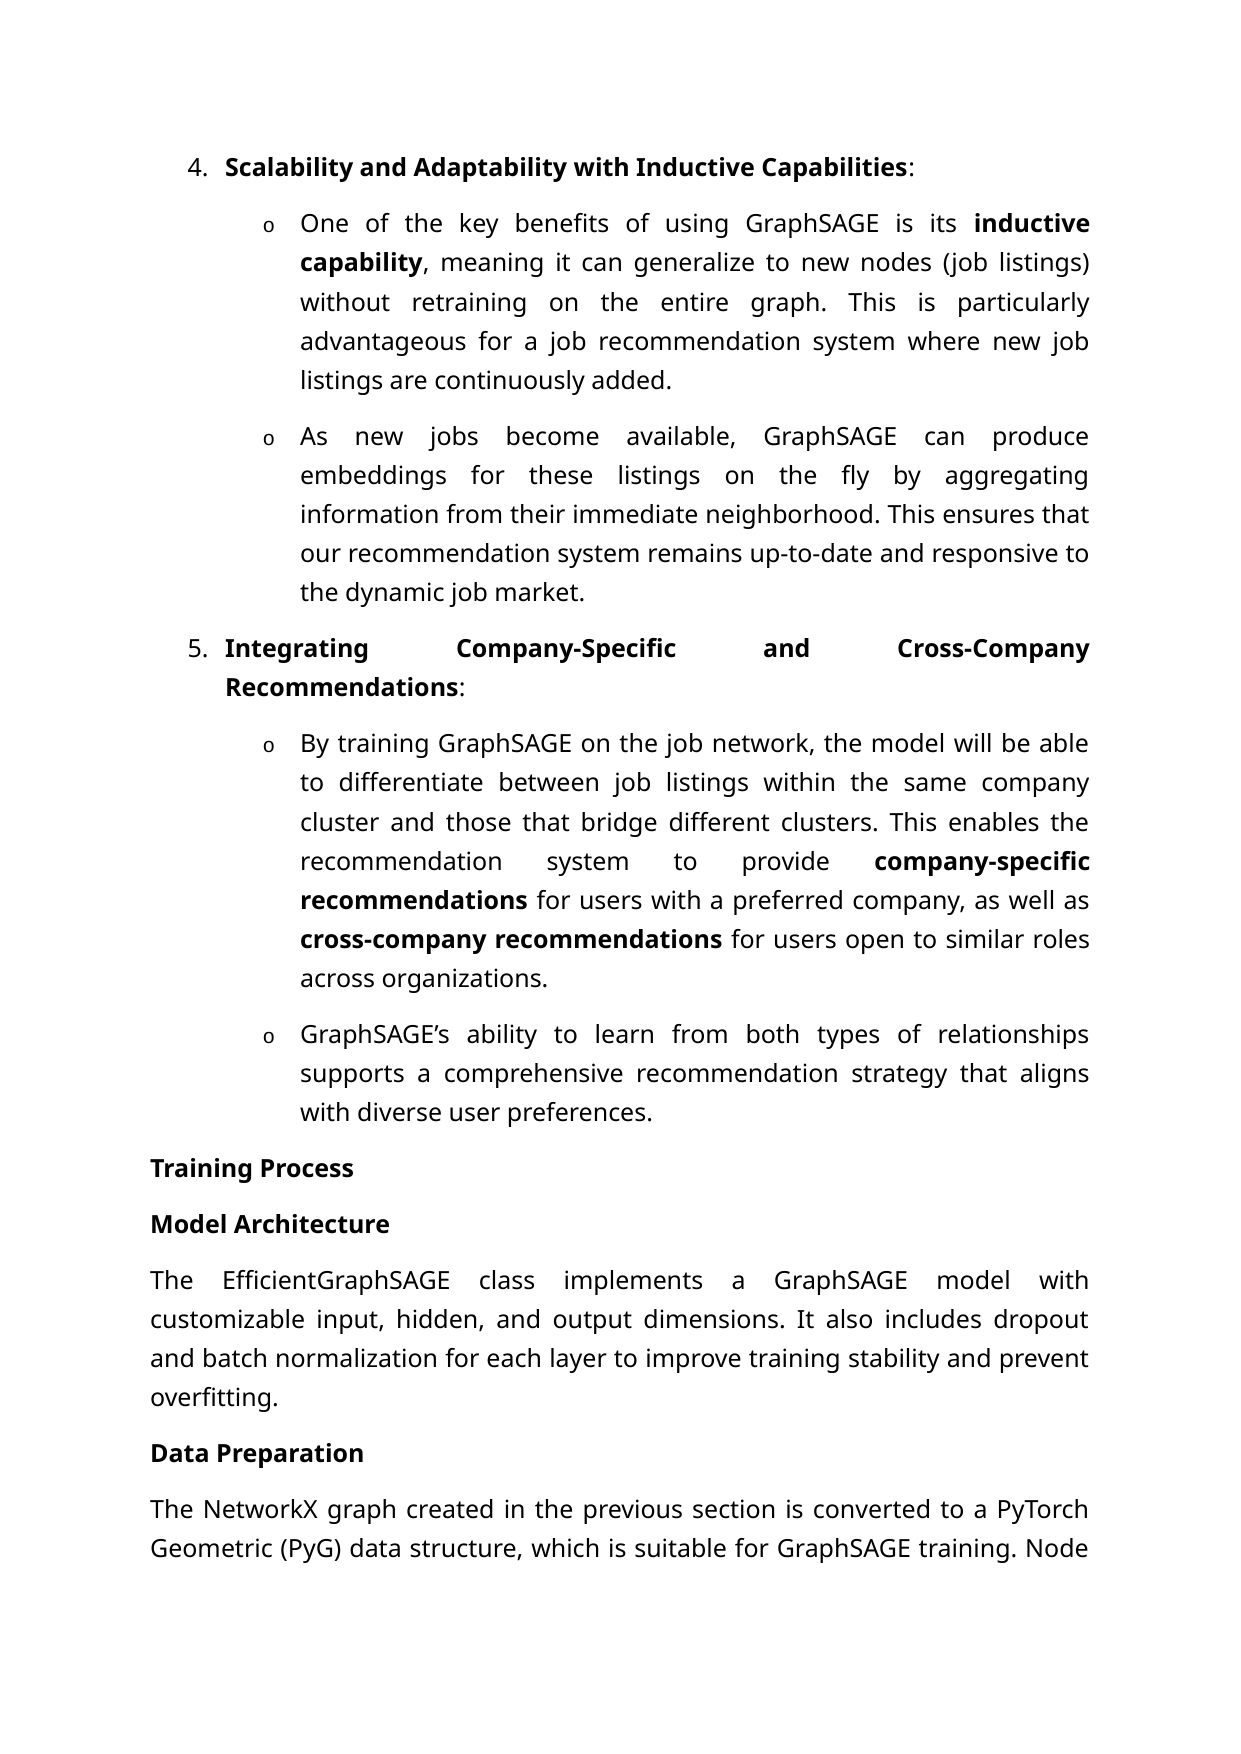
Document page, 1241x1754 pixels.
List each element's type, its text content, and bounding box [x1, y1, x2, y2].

list One of the key benefits of using GraphSAGE is its inductive capability, meaning it can generalize to new nodes (job listings) without retraining on the entire graph. This is particularly advantageous for a job recommendation system where new job listings are continuously added. [262, 206, 1090, 397]
text Model Architecture [150, 1207, 1090, 1241]
text The EfficientGraphSAGE class implements a GraphSAGE model with customizable input, hidden, and output dimensions. It also includes dropout and batch normalization for each layer to improve training stability and prevent overfitting. [150, 1262, 1090, 1414]
list Integrating Company-Specific and Cross-Company Recommendations: [187, 631, 1090, 704]
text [150, 1492, 1090, 1565]
text Data Preparation [150, 1436, 1090, 1470]
text Training Process [150, 1151, 1090, 1185]
list GraphSAGE’s ability to learn from both types of relationships supports a comprehensive recommendation strategy that aligns with diverse user preferences. [262, 1017, 1090, 1129]
list As new jobs become available, GraphSAGE can produce embeddings for these listings on the fly by aggregating information from their immediate neighborhood. This ensures that our recommendation system remains up-to-date and responsive to the dynamic job market. [262, 418, 1090, 609]
list Scalability and Adaptability with Inductive Capabilities: [187, 150, 1090, 184]
list By training GraphSAGE on the job network, the model will be able to differentiate between job listings within the same company cluster and those that bridge different clusters. This enables the recommendation system to provide company-specific recommendations for users with a preferred company, as well as cross-company recommendations for users open to similar roles across organizations. [262, 726, 1090, 995]
